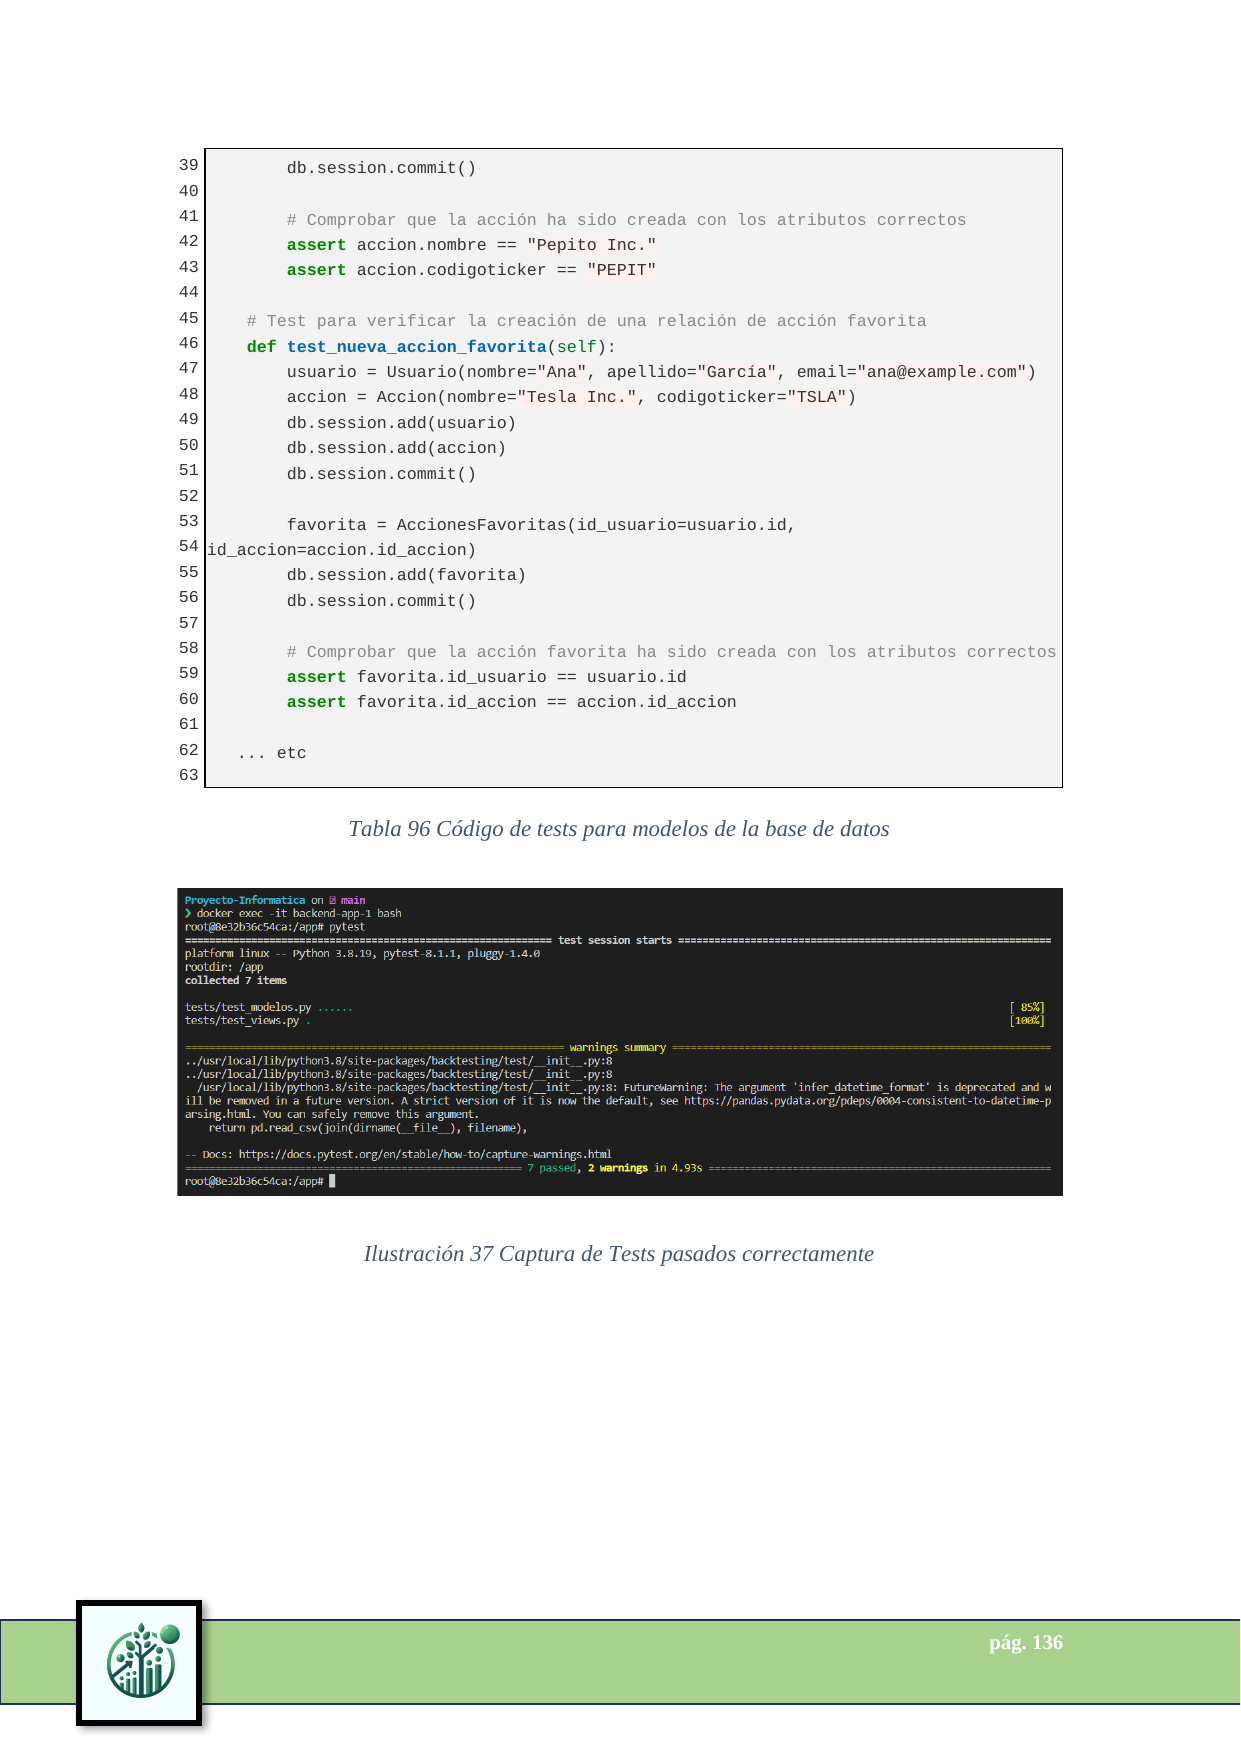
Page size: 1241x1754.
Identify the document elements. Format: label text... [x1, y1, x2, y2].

picture [82, 1606, 196, 1720]
picture [177, 888, 1063, 1196]
text Ilustración 37 Captura de Tests pasados correctamente [177, 1240, 1063, 1267]
text Tabla 96 Código de tests para modelos de la base de datos [177, 814, 1063, 841]
